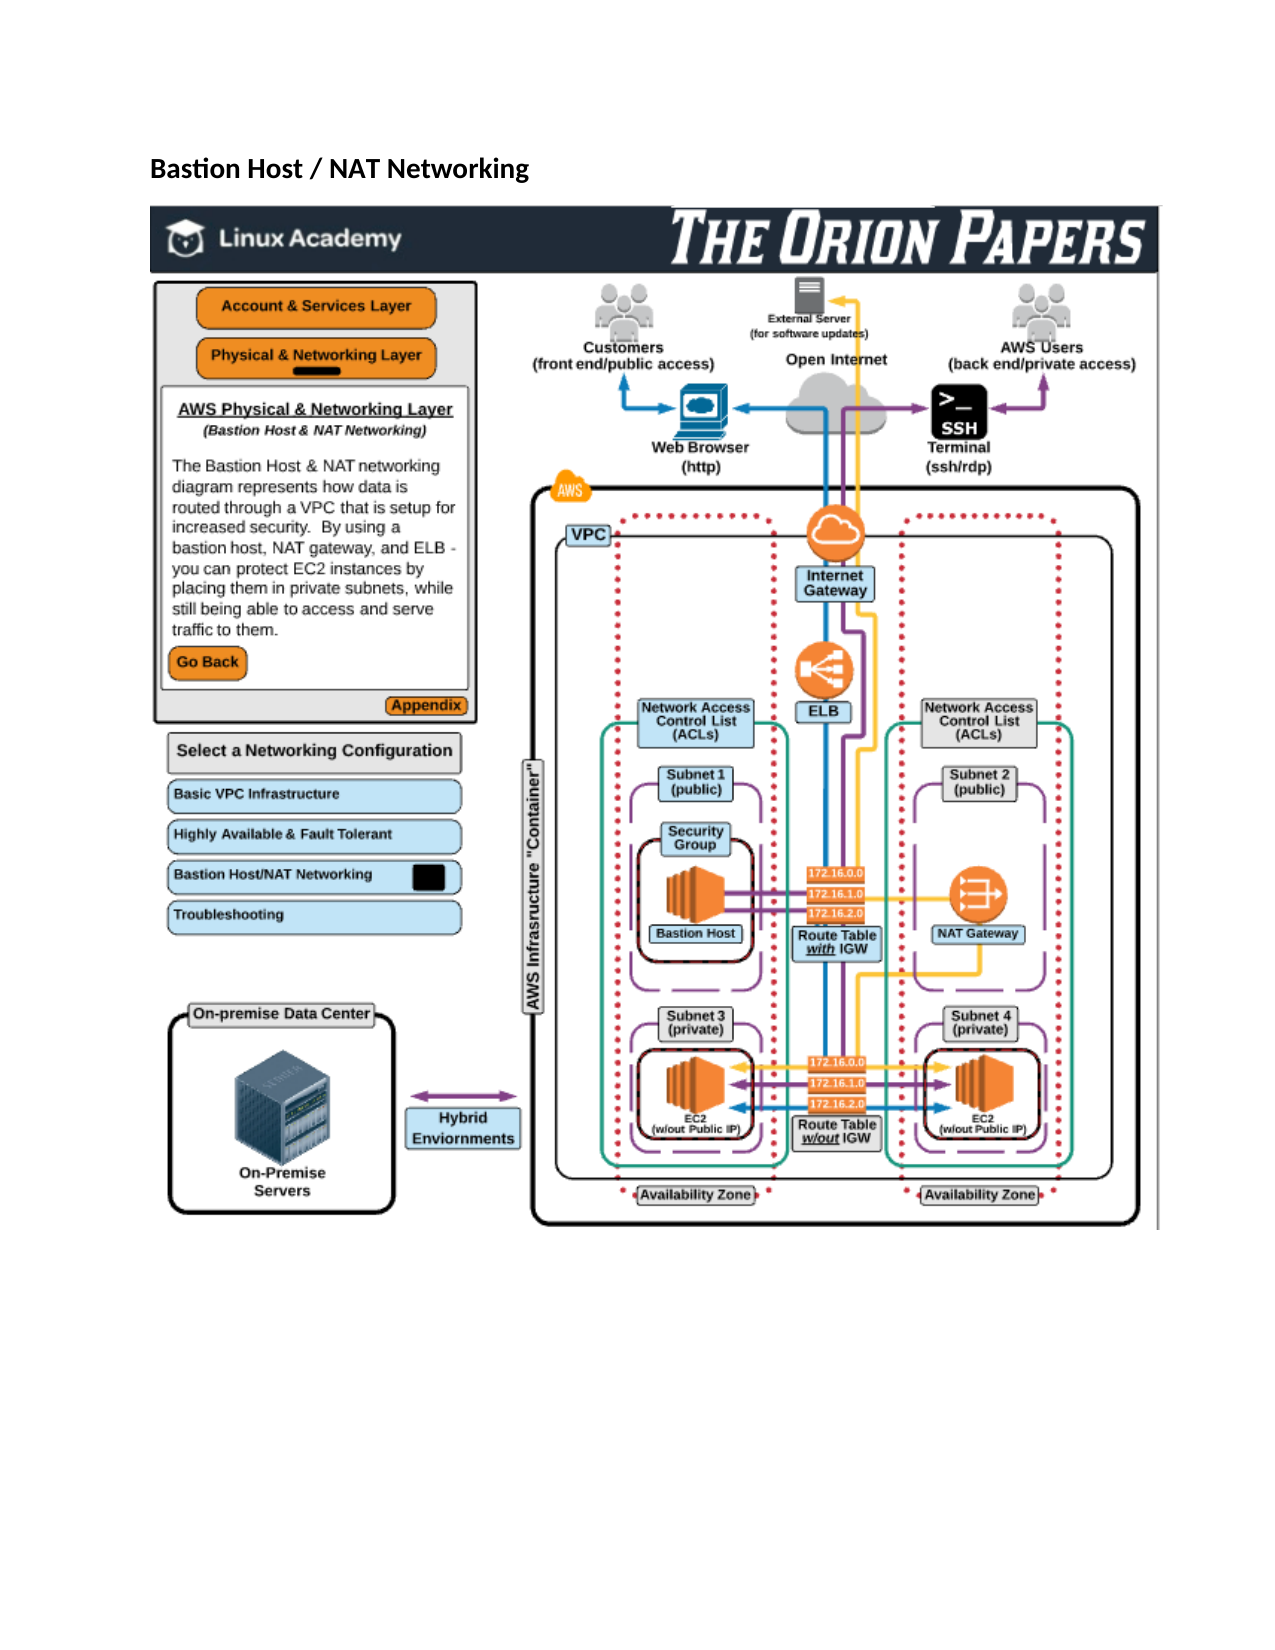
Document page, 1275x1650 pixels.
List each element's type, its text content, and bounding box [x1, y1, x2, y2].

picture [150, 205, 1163, 1230]
text Bastion Host / NAT Networking [150, 150, 1162, 186]
